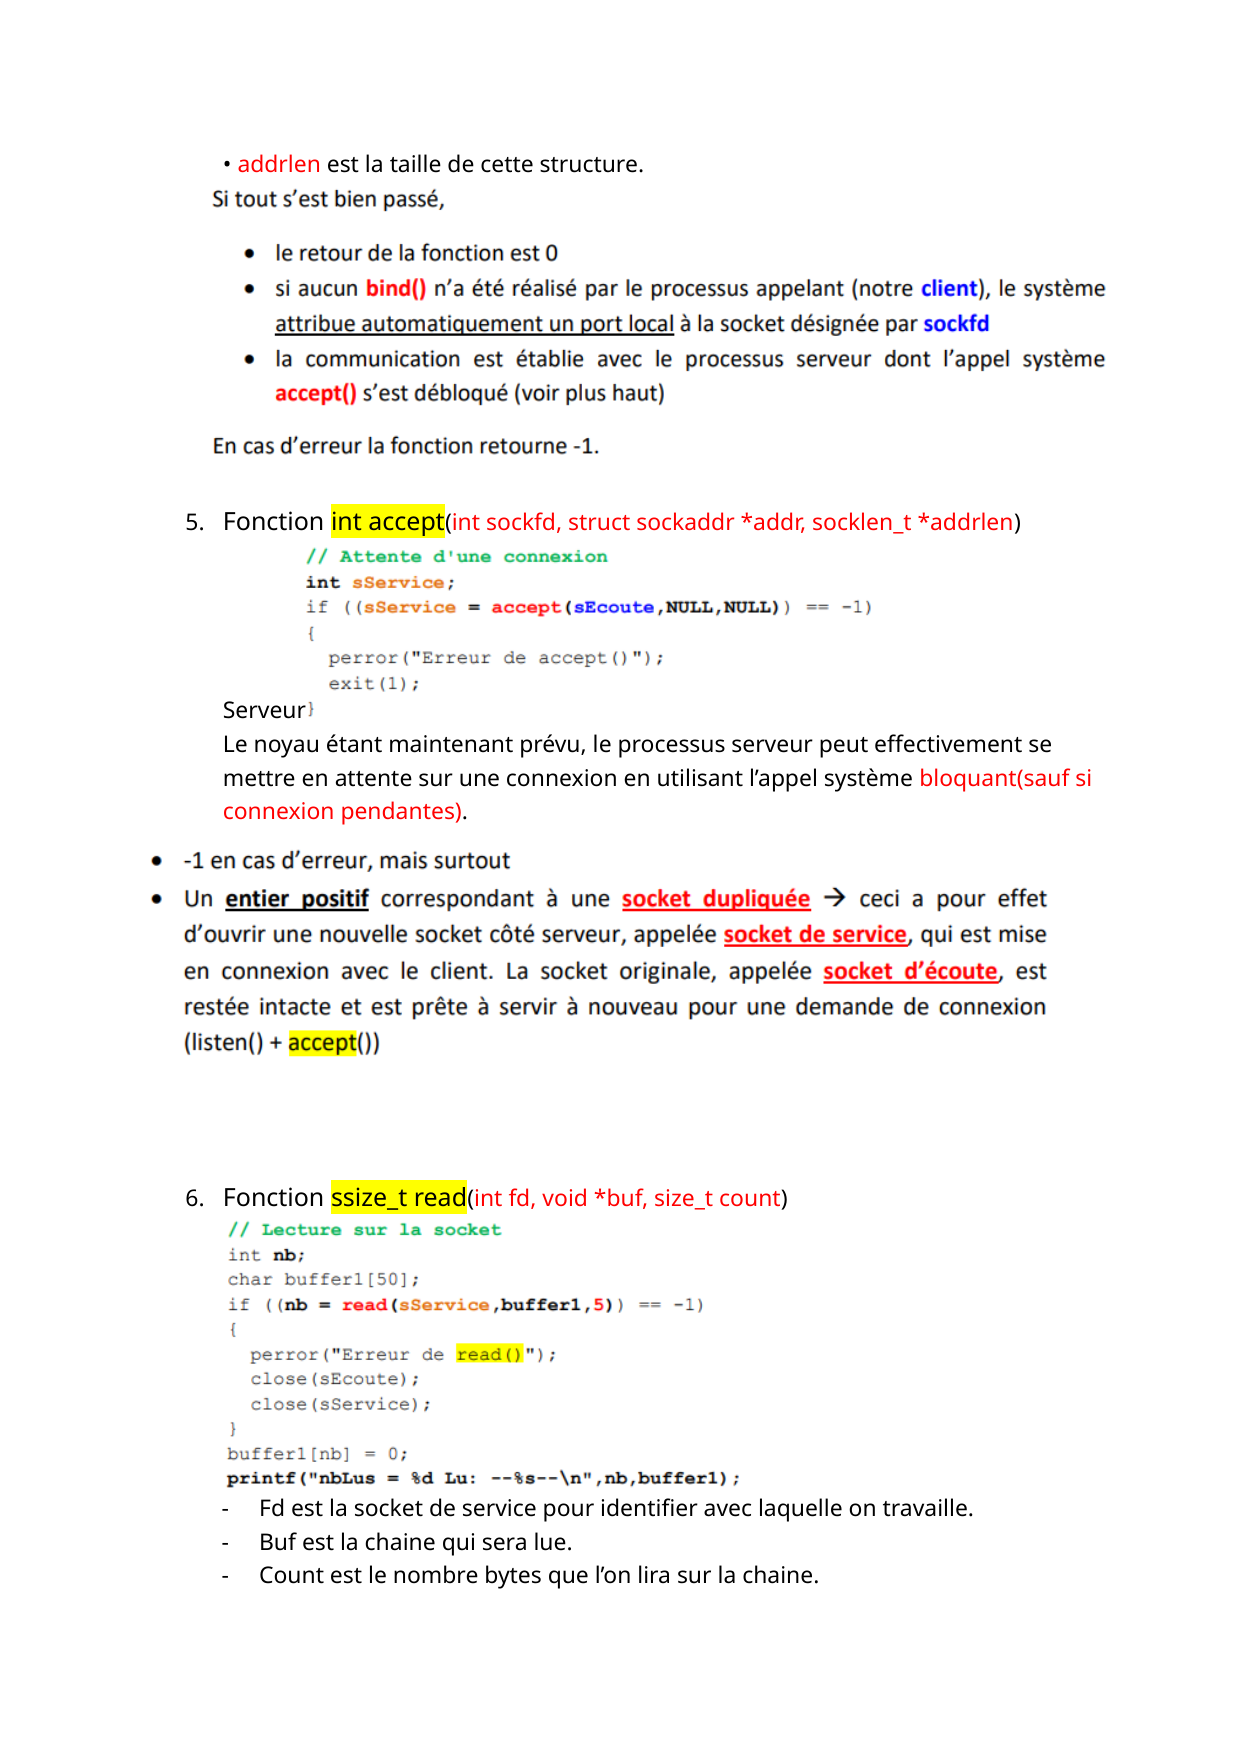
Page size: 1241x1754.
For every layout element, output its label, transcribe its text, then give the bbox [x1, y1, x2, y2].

list • addrlen est la taille de cette structure. [223, 148, 1093, 179]
picture [147, 845, 1054, 1060]
list Fd est la socket de service pour identifier avec laquelle on travaille. [221, 1492, 1093, 1523]
picture [222, 1216, 749, 1490]
list Count est le nombre bytes que l’on lira sur la chaine. [221, 1559, 1093, 1591]
list Buf est la chaine qui sera lue. [221, 1526, 1093, 1557]
list Le noyau étant maintenant prévu, le processus serveur peut effectivement se mettre en attente sur une connexion en utilisant l’appel système bloquant(sauf si connexion pendantes). [223, 728, 1093, 827]
picture [207, 183, 1109, 457]
picture [305, 540, 877, 719]
